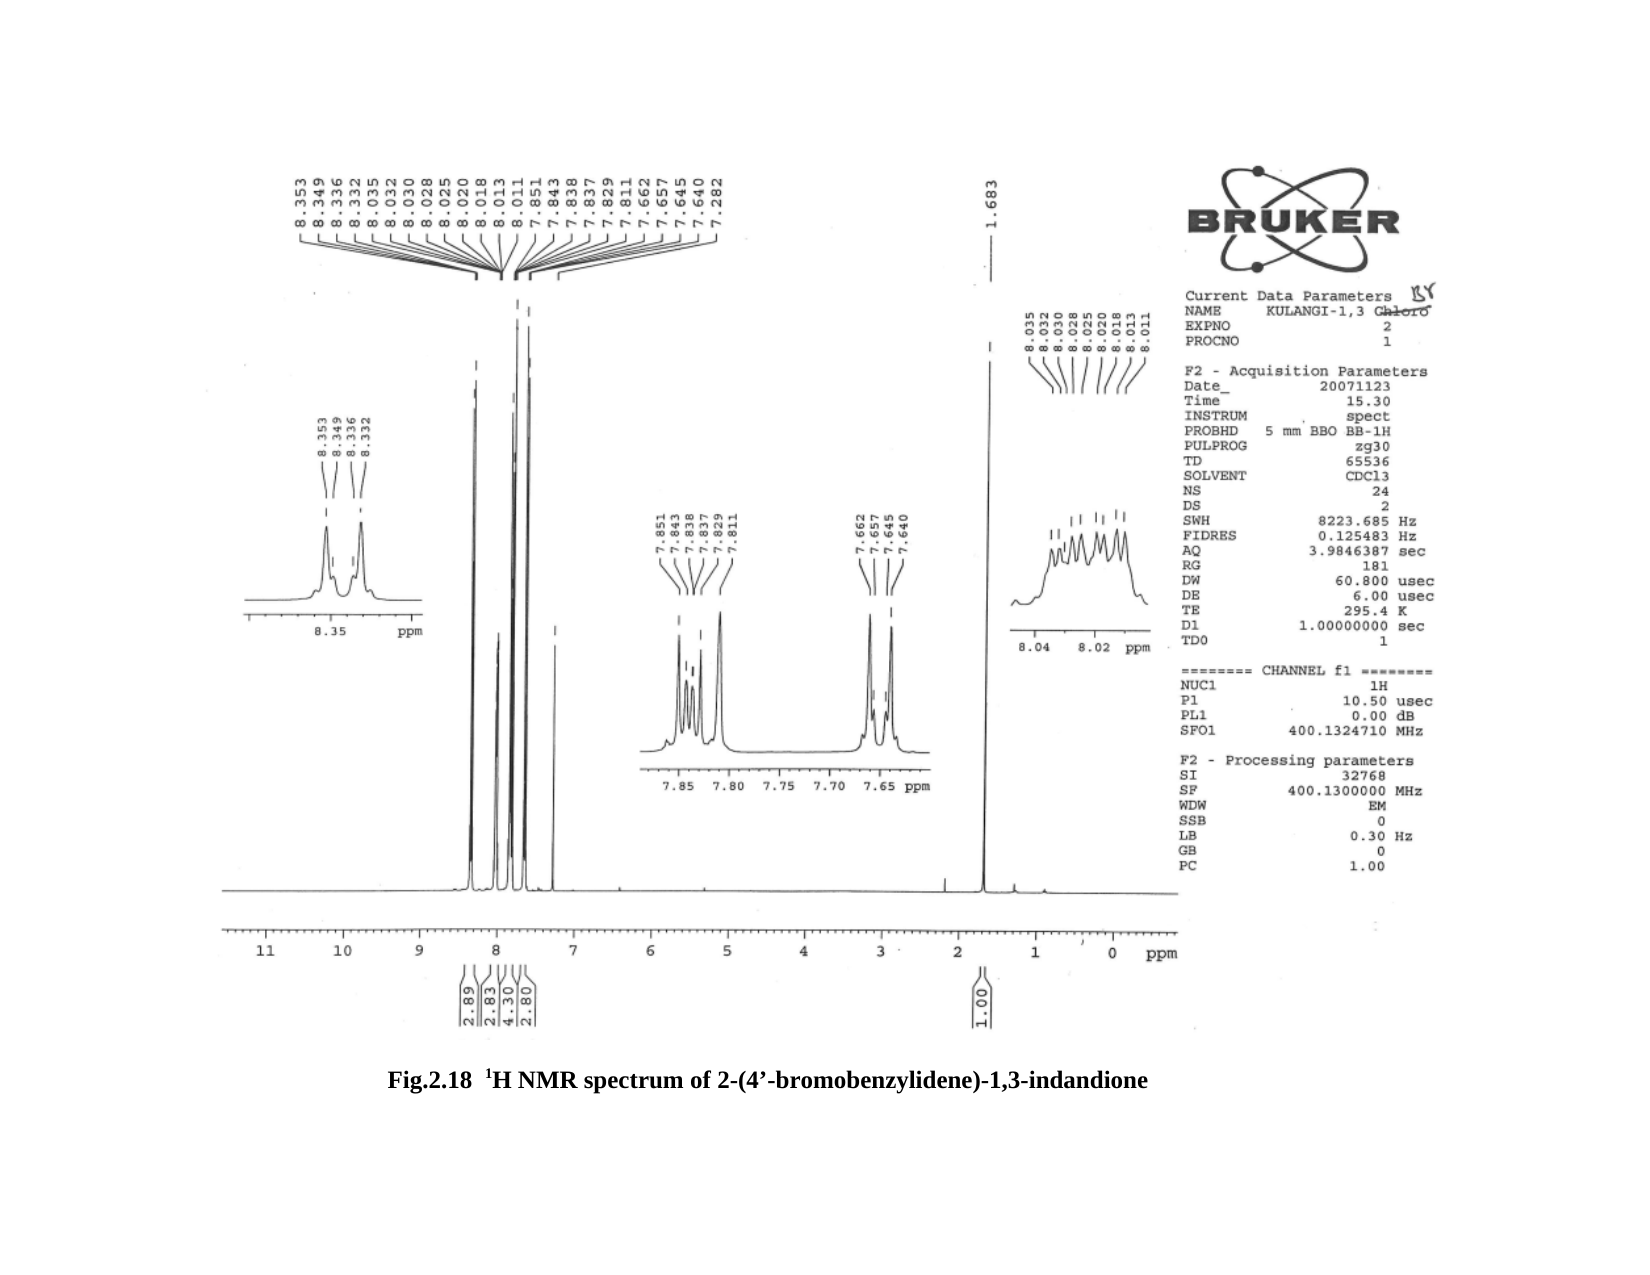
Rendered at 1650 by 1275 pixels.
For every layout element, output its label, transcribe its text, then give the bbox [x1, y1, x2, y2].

picture [201, 150, 1449, 1040]
text Fig.2.18 1H NMR spectrum of 2-(4’-bromobenzylidene)-1,3-indandione [150, 1065, 1500, 1093]
